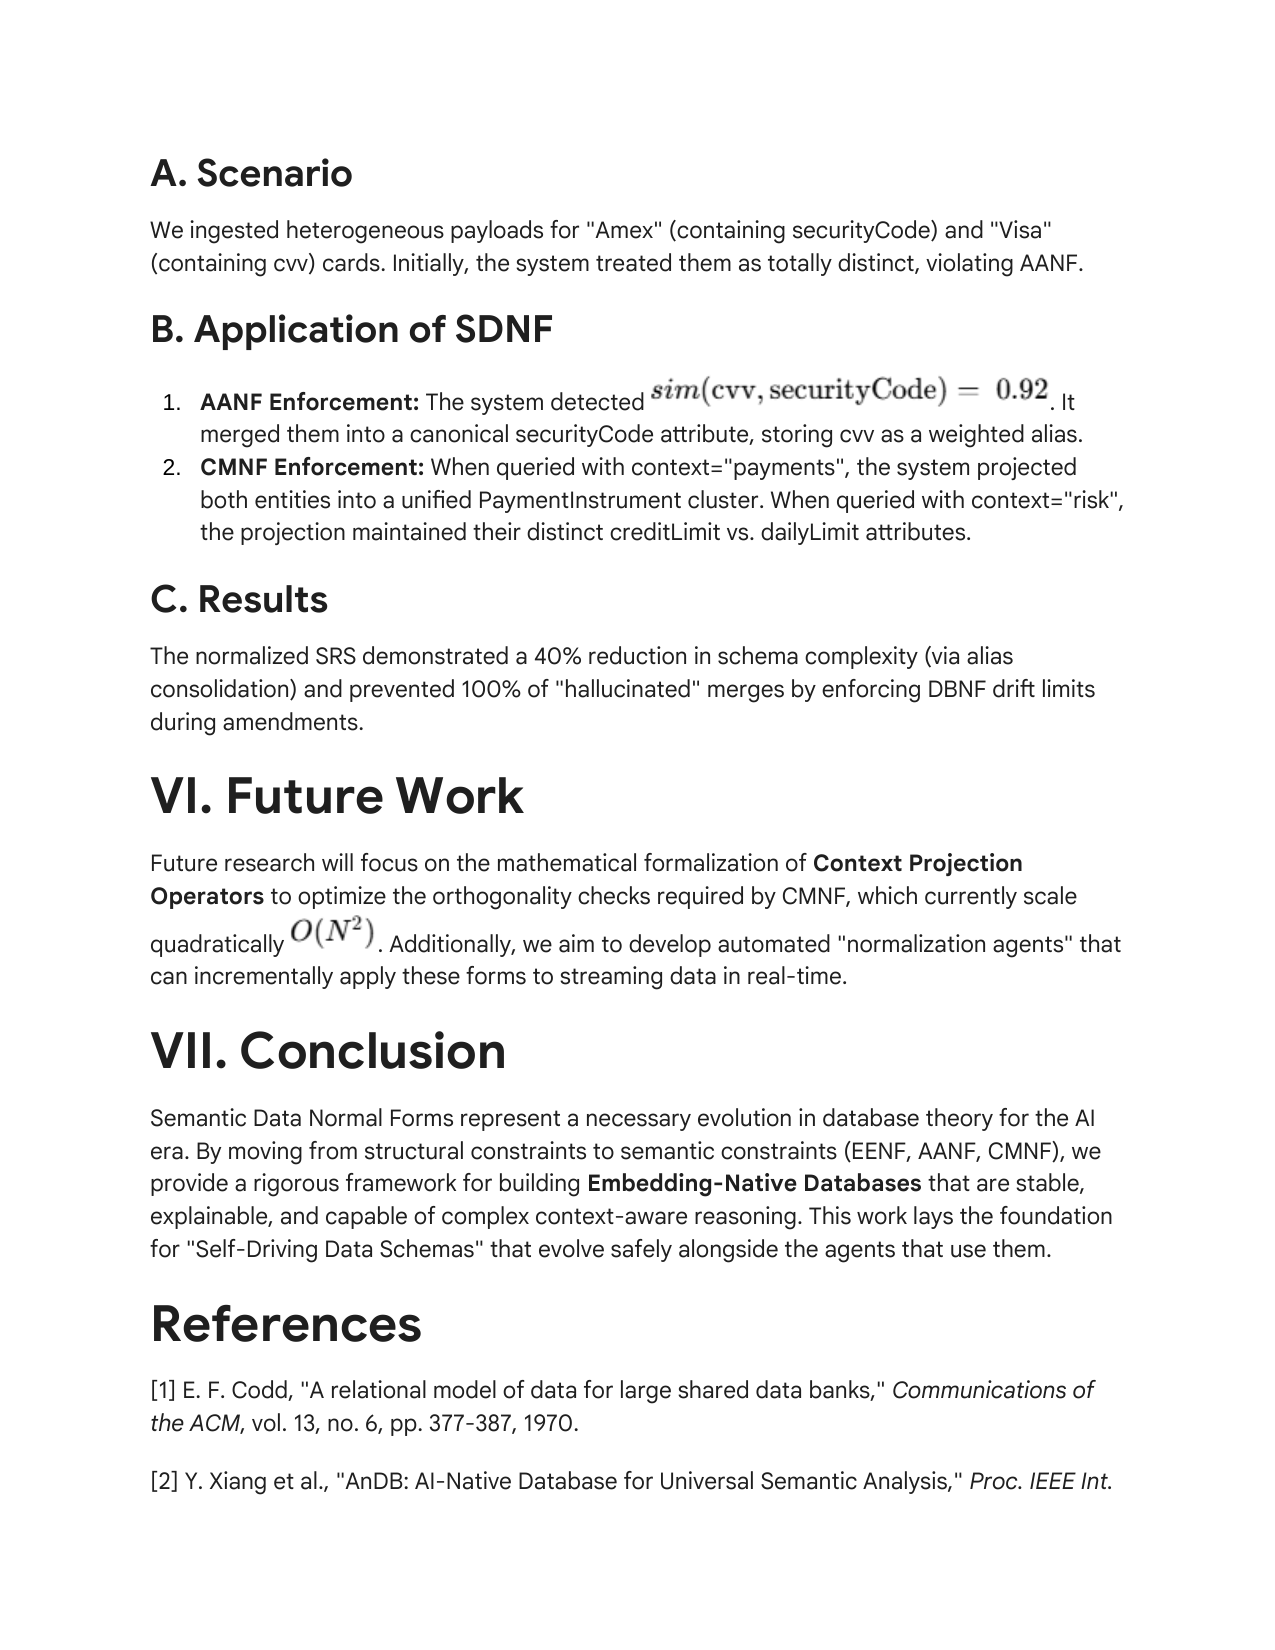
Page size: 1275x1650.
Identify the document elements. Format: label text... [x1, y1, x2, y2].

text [150, 1467, 1125, 1496]
subtitle VII. Conclusion [150, 1020, 1125, 1083]
picture [290, 914, 378, 952]
picture [650, 372, 1050, 410]
subtitle References [150, 1293, 1125, 1355]
subtitle C. Results [150, 576, 1125, 623]
list CMNF Enforcement: When queried with context="payments", the system projected both entities into a unified PaymentInstrument cluster. When queried with context="risk", the projection maintained their distinct creditLimit vs. dailyLimit attributes. [162, 453, 1125, 547]
text [1] E. F. Codd, "A relational model of data for large shared data banks," Communications of the ACM, vol. 13, no. 6, pp. 377-387, 1970. [150, 1377, 1125, 1438]
text We ingested heterogeneous payloads for "Amex" (containing securityCode) and "Visa" (containing cvv) cards. Initially, the system treated them as totally distinct, violating AANF. [150, 216, 1125, 277]
subtitle B. Application of SDNF [150, 306, 1125, 353]
subtitle A. Scenario [150, 150, 1125, 197]
text Future research will focus on the mathematical formalization of Context Projection Operators to optimize the orthogonality checks required by CMNF, which currently scale quadratically . Additionally, we aim to develop automated "normalization agents" that can incrementally apply these forms to streaming data in real-time. [150, 849, 1125, 991]
subtitle VI. Future Work [150, 766, 1125, 828]
text Semantic Data Normal Forms represent a necessary evolution in database theory for the AI era. By moving from structural constraints to semantic constraints (EENF, AANF, CMNF), we provide a rigorous framework for building Embedding-Native Databases that are stable, explainable, and capable of complex context-aware reasoning. This work lays the foundation for "Self-Driving Data Schemas" that evolve safely alongside the agents that use them. [150, 1104, 1125, 1264]
text The normalized SRS demonstrated a 40% reduction in schema complexity (via alias consolidation) and prevented 100% of "hallucinated" merges by enforcing DBNF drift limits during amendments. [150, 642, 1125, 737]
list AANF Enforcement: The system detected . It merged them into a canonical securityCode attribute, storing cvv as a weighted alias. [162, 372, 1125, 449]
